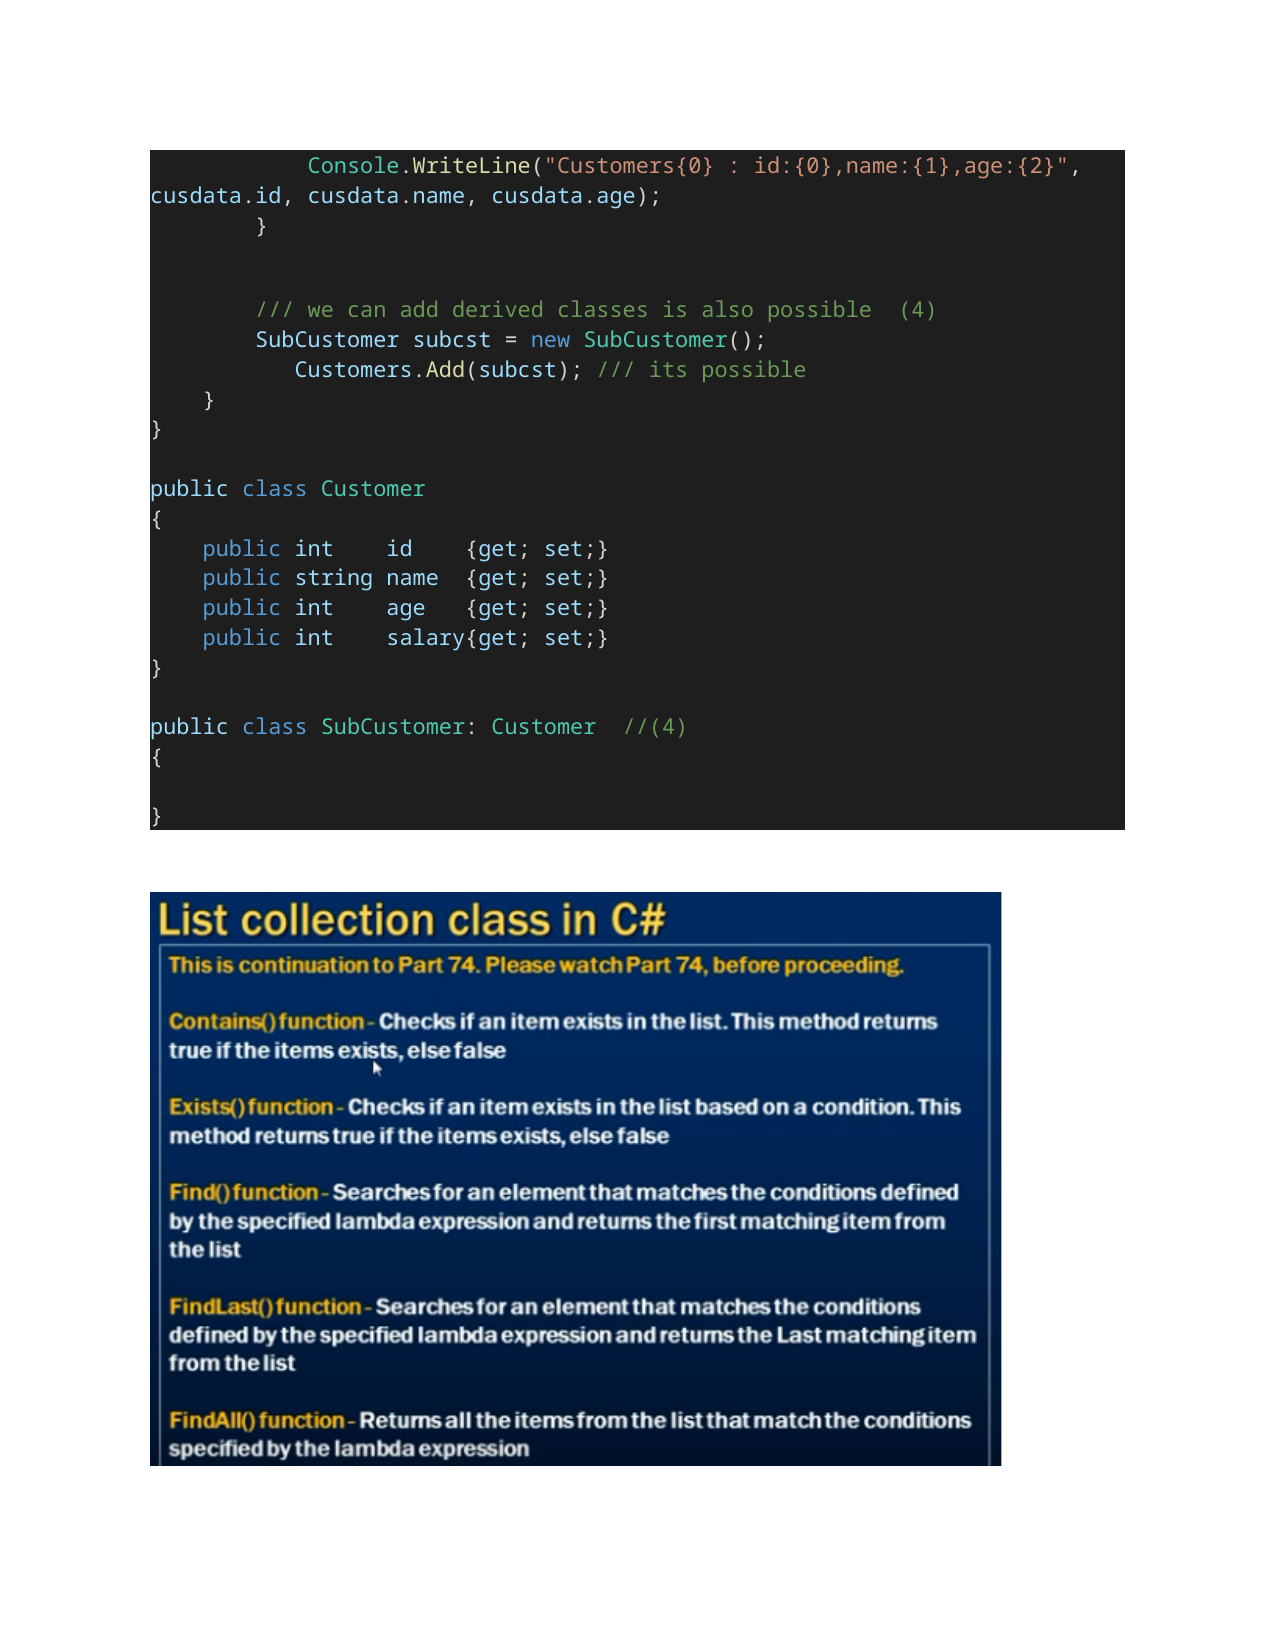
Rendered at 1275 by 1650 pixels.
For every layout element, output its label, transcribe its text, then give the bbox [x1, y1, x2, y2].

text Console.WriteLine("Customers{0} : id:{0},name:{1},age:{2}", cusdata.id, cusdata.name, cusdata.age); [150, 150, 1125, 209]
text public string name {get; set;} [150, 562, 1125, 592]
text public class Customer [150, 473, 1125, 503]
text } [150, 209, 1125, 239]
text } [150, 652, 1125, 681]
text { [150, 503, 1125, 532]
text public int age {get; set;} [150, 592, 1125, 622]
text { [150, 741, 1125, 771]
text } [150, 383, 1125, 413]
text public class SubCustomer: Customer //(4) [150, 711, 1125, 741]
picture [150, 892, 1002, 1466]
text public int salary{get; set;} [150, 622, 1125, 652]
text } [150, 801, 1125, 830]
text /// we can add derived classes is also possible (4) [150, 294, 1125, 324]
text Customers.Add(subcst); /// its possible [150, 354, 1125, 383]
text } [150, 413, 1125, 443]
text public int id {get; set;} [150, 532, 1125, 562]
text SubCustomer subcst = new SubCustomer(); [150, 324, 1125, 354]
